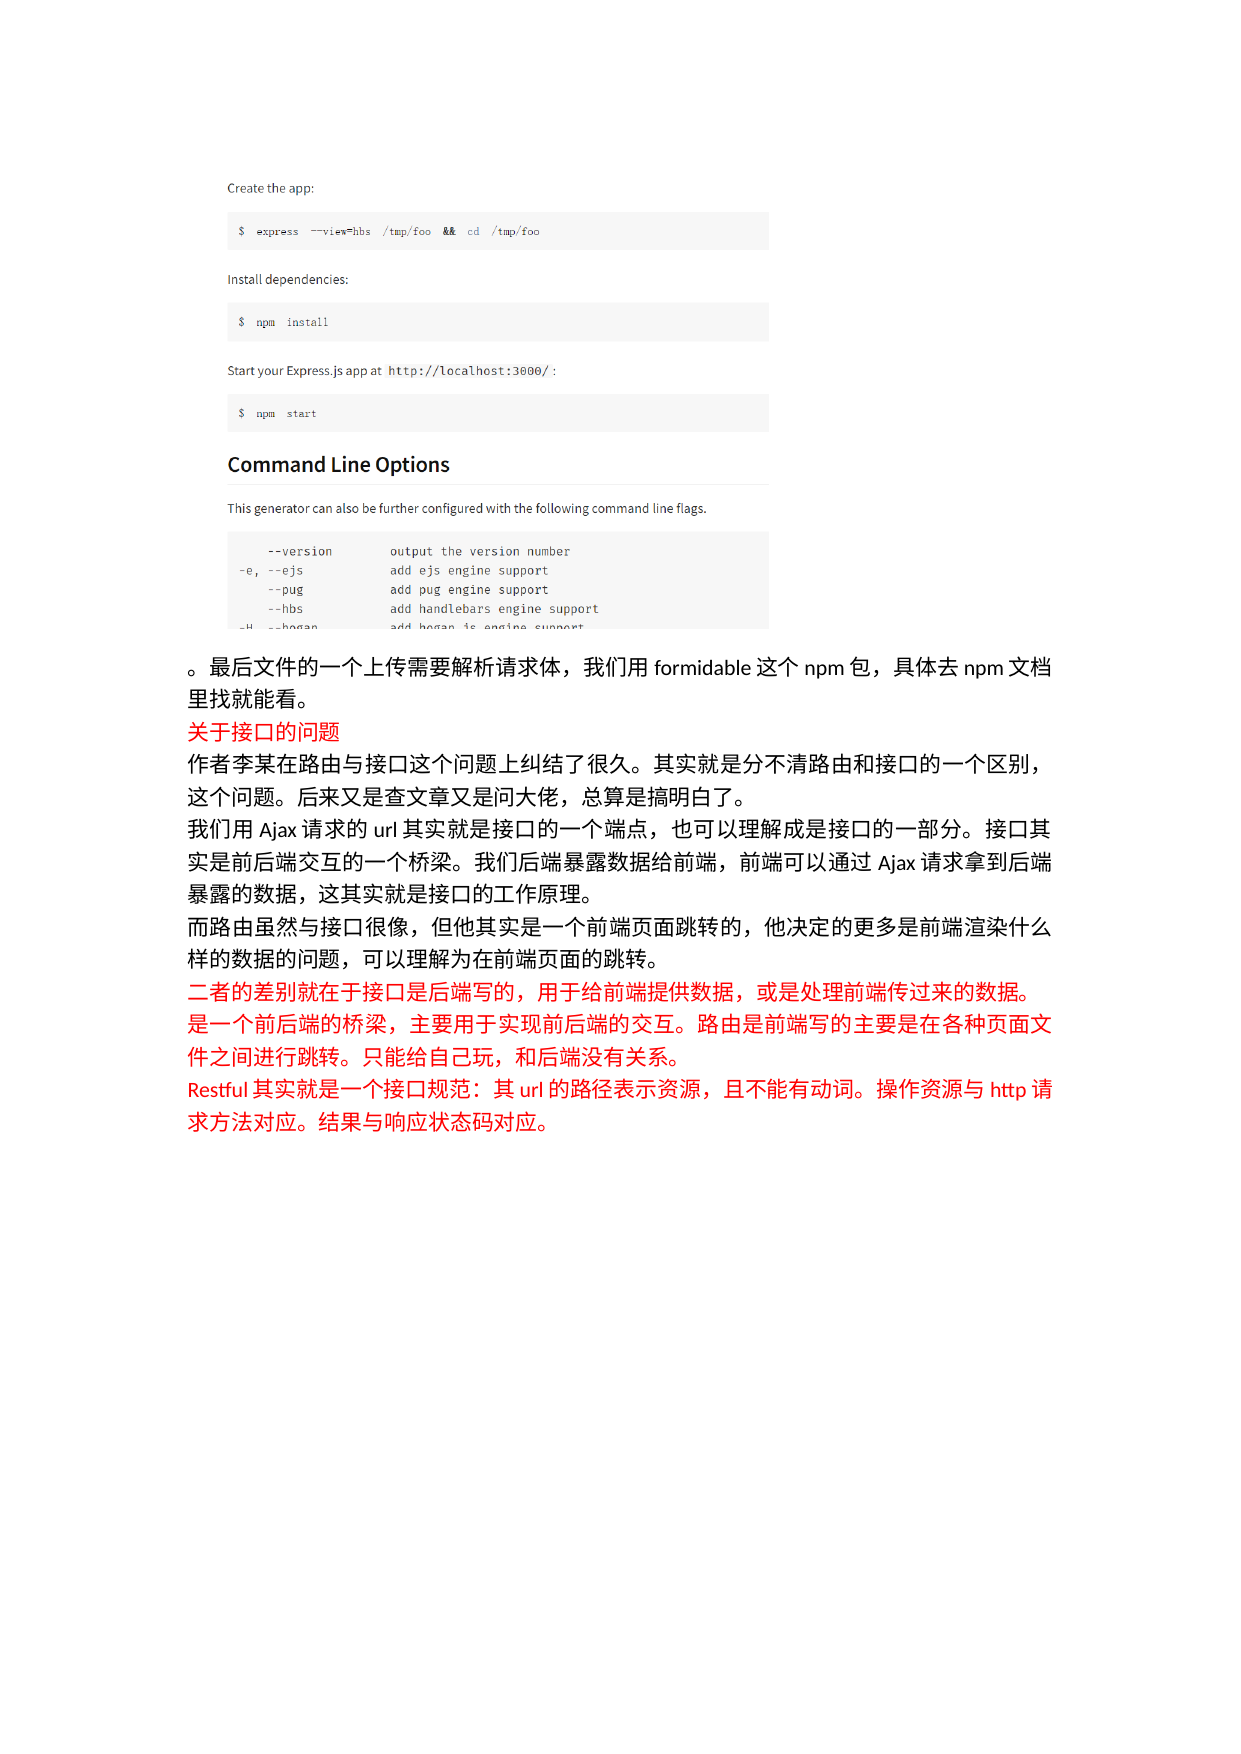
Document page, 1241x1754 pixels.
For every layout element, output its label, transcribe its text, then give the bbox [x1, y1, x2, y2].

text 而路由虽然与接口很像，但他其实是一个前端页面跳转的，他决定的更多是前端渲染什么样的数据的问题，可以理解为在前端页面的跳转。 [187, 909, 1053, 974]
text 二者的差别就在于接口是后端写的，用于给前端提供数据，或是处理前端传过来的数据。 [187, 974, 1053, 1007]
text 作者李某在路由与接口这个问题上纠结了很久。其实就是分不清路由和接口的一个区别，这个问题。后来又是查文章又是问大佬，总算是搞明白了。 [187, 747, 1053, 812]
text Restful其实就是一个接口规范：其url的路径表示资源，且不能有动词。操作资源与http请求方法对应。结果与响应状态码对应。 [187, 1072, 1053, 1137]
text 。最后文件的一个上传需要解析请求体，我们用formidable这个npm包，具体去npm文档里找就能看。 [187, 649, 1053, 714]
text 是一个前后端的桥梁，主要用于实现前后端的交互。路由是前端写的主要是在各种页面文件之间进行跳转。只能给自己玩，和后端没有关系。 [187, 1007, 1053, 1072]
text 我们用Ajax请求的url其实就是接口的一个端点，也可以理解成是接口的一部分。接口其实是前后端交互的一个桥梁。我们后端暴露数据给前端，前端可以通过Ajax请求拿到后端暴露的数据，这其实就是接口的工作原理。 [187, 812, 1053, 909]
picture [187, 162, 769, 629]
text 关于接口的问题 [187, 714, 1053, 747]
